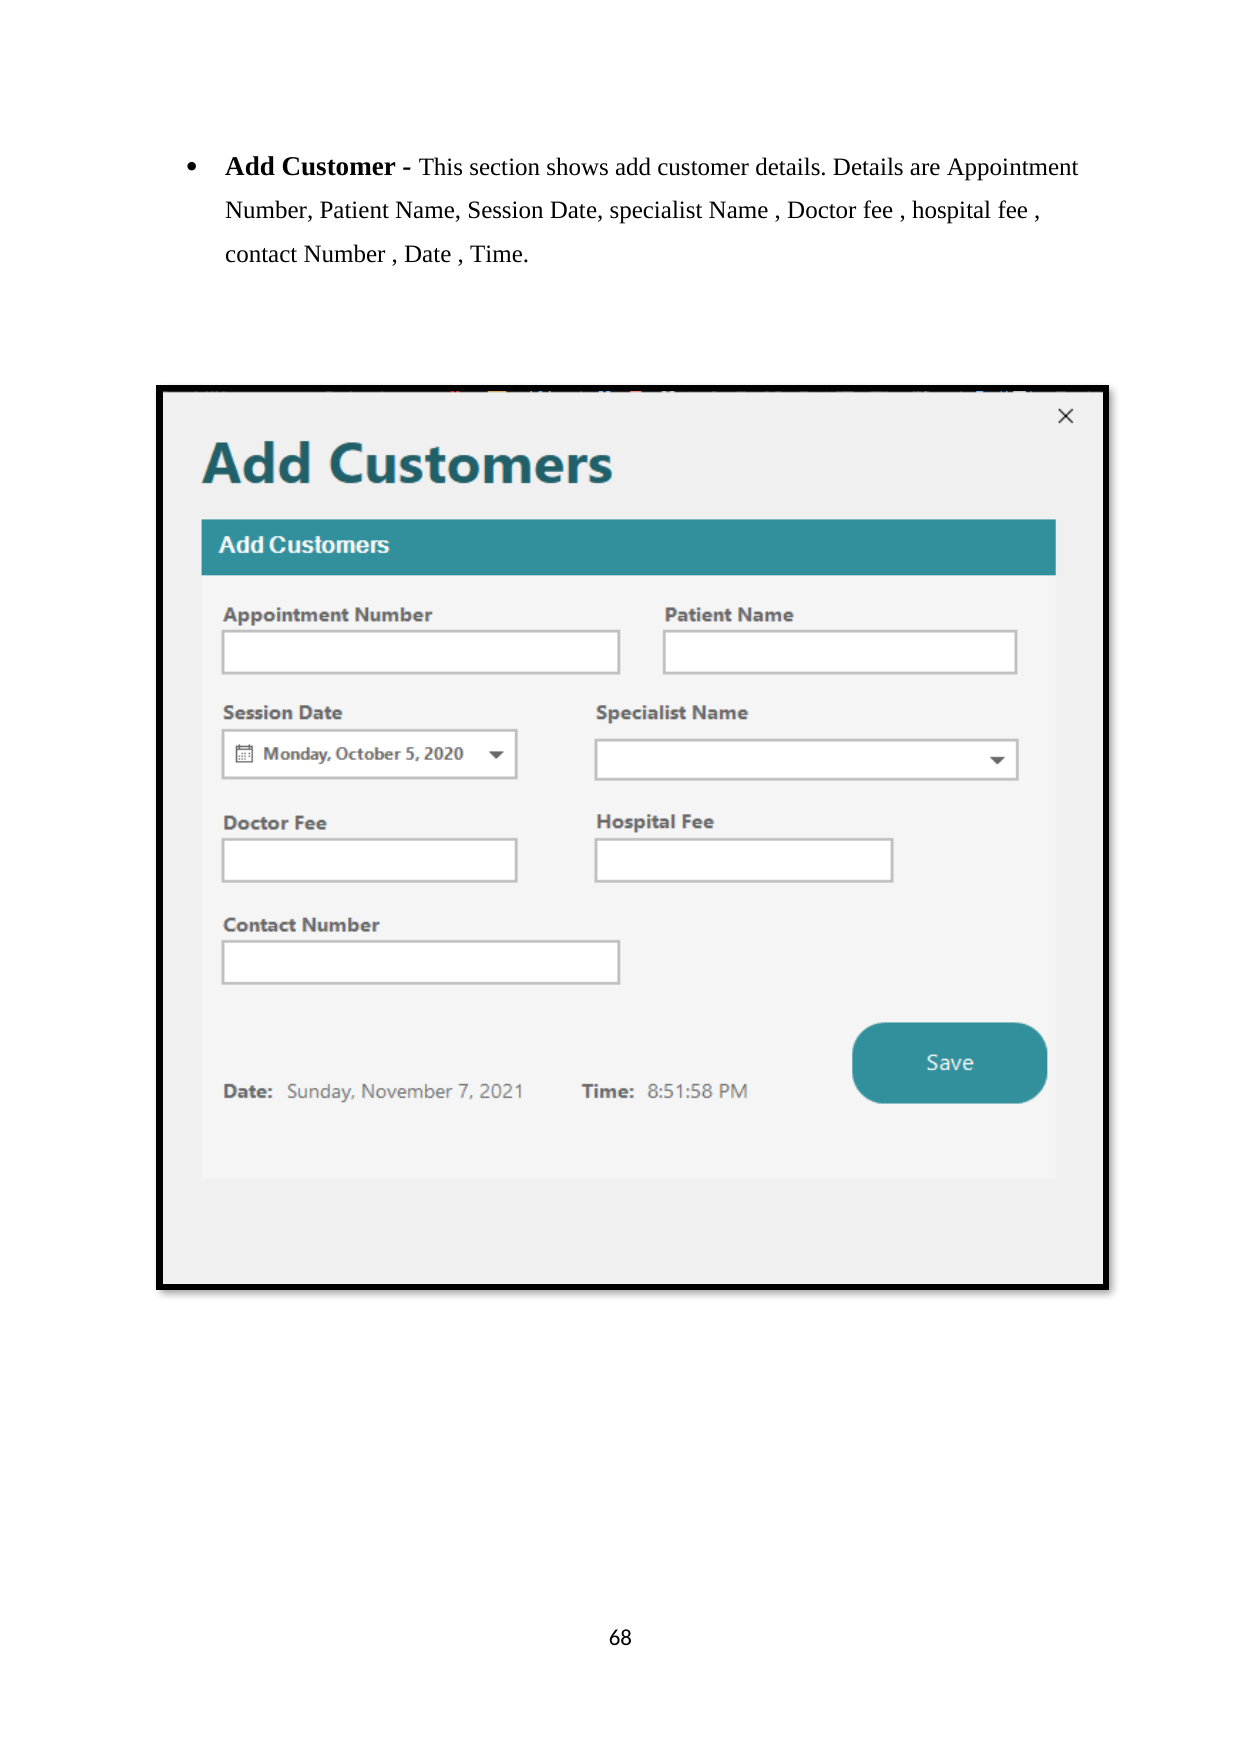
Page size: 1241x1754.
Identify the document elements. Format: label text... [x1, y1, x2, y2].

list Add Customer - This section shows add customer details. Details are Appointment Number, Patient Name, Session Date, specialist Name , Doctor fee , hospital fee , contact Number , Date , Time. [187, 150, 1090, 267]
picture [163, 391, 1103, 1284]
